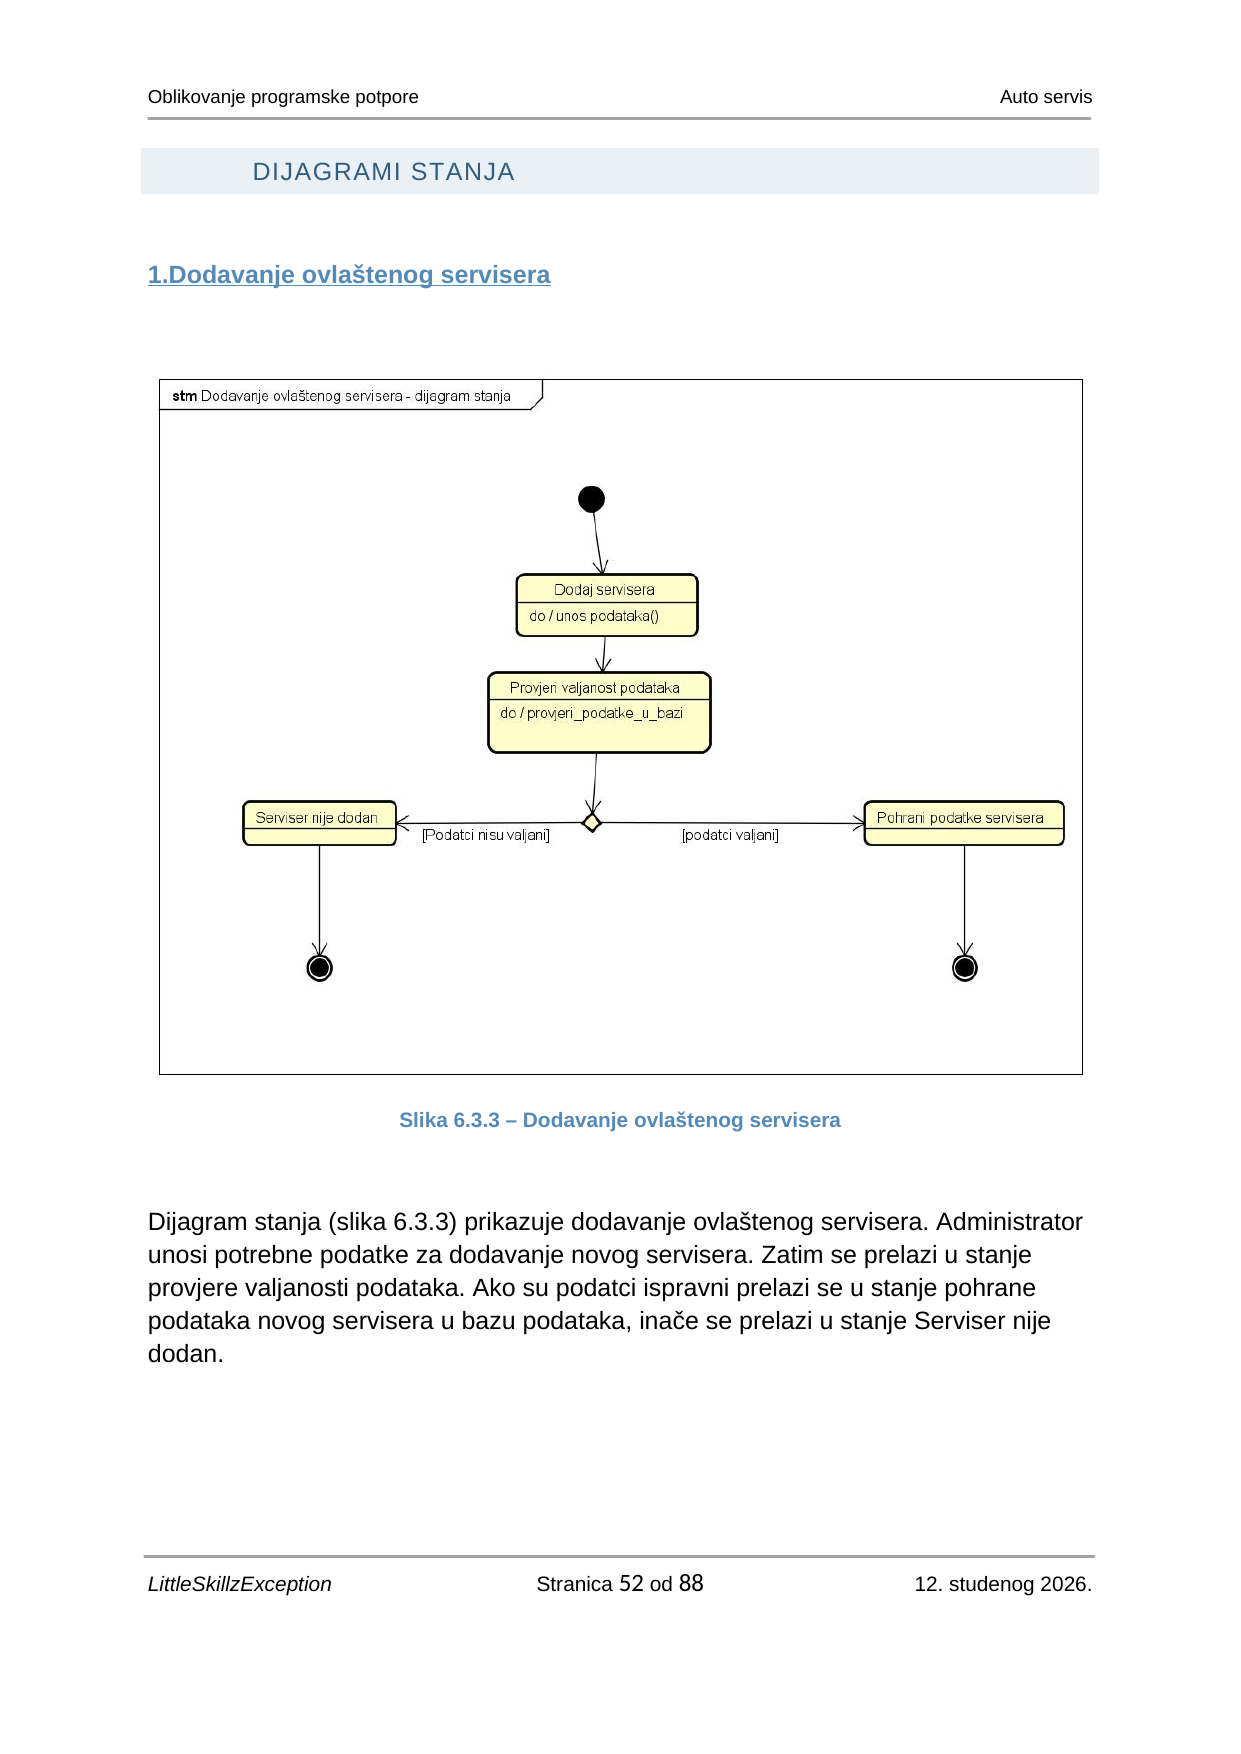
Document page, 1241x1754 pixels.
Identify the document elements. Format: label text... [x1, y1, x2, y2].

picture [147, 367, 1093, 1085]
text Slika 6.3.3 – Dodavanje ovlaštenog servisera [148, 1108, 1093, 1132]
subtitle DIJAGRAMi STANJA [148, 154, 1093, 188]
text Dijagram stanja (slika 6.3.3) prikazuje dodavanje ovlaštenog servisera. Administrator unosi potrebne podatke za dodavanje novog servisera. Zatim se prelazi u stanje provjere valjanosti podataka. Ako su podatci ispravni prelazi se u stanje pohrane podataka novog servisera u bazu podataka, inače se prelazi u stanje Serviser nije dodan. [148, 1207, 1093, 1367]
text 1.Dodavanje ovlaštenog servisera [148, 260, 1093, 288]
